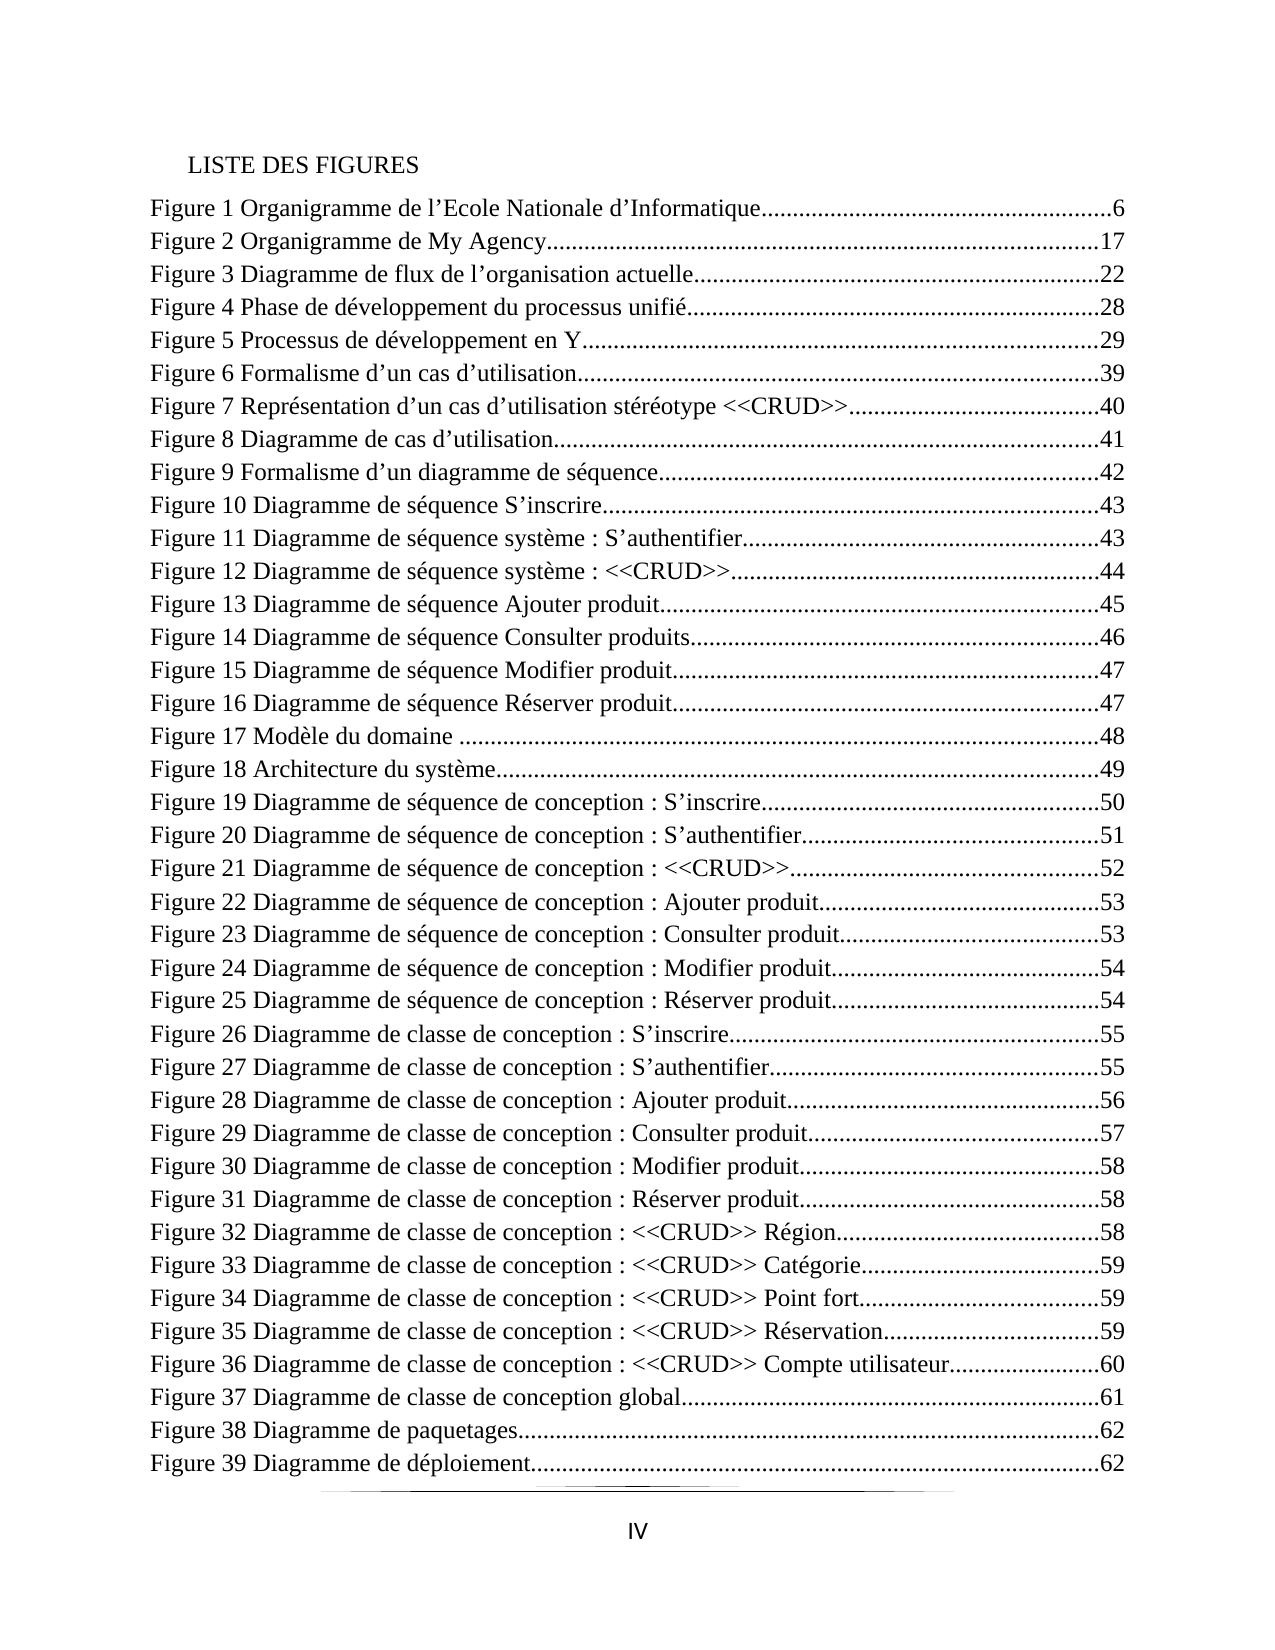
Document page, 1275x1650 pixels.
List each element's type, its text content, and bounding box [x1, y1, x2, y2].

text Figure 1 Organigramme de l’Ecole Nationale d’Informatique 6 [150, 193, 1125, 222]
text LISTE DES FIGURES [150, 150, 1125, 179]
text Figure 9 Formalisme d’un diagramme de séquence 42 [150, 457, 1125, 486]
text Figure 6 Formalisme d’un cas d’utilisation 39 [150, 358, 1125, 387]
text Figure 24 Diagramme de séquence de conception : Modifier produit 54 [150, 953, 1125, 981]
text Figure 22 Diagramme de séquence de conception : Ajouter produit 53 [150, 887, 1125, 915]
text Figure 18 Architecture du système 49 [150, 754, 1125, 783]
text Figure 15 Diagramme de séquence Modifier produit 47 [150, 655, 1125, 684]
text Figure 28 Diagramme de classe de conception : Ajouter produit 56 [150, 1085, 1125, 1113]
text Figure 14 Diagramme de séquence Consulter produits 46 [150, 622, 1125, 651]
text Figure 12 Diagramme de séquence système : <<CRUD>> 44 [150, 556, 1125, 585]
text Figure 19 Diagramme de séquence de conception : S’inscrire 50 [150, 787, 1125, 816]
text Figure 17 Modèle du domaine 48 [150, 721, 1125, 750]
text Figure 39 Diagramme de déploiement 62 [150, 1448, 1125, 1477]
text Figure 35 Diagramme de classe de conception : <<CRUD>> Réservation 59 [150, 1316, 1125, 1344]
text Figure 3 Diagramme de flux de l’organisation actuelle 22 [150, 259, 1125, 288]
text Figure 2 Organigramme de My Agency 17 [150, 226, 1125, 255]
text Figure 11 Diagramme de séquence système : S’authentifier 43 [150, 523, 1125, 552]
text Figure 29 Diagramme de classe de conception : Consulter produit 57 [150, 1118, 1125, 1146]
text Figure 13 Diagramme de séquence Ajouter produit 45 [150, 589, 1125, 618]
text Figure 37 Diagramme de classe de conception global 61 [150, 1382, 1125, 1411]
text Figure 33 Diagramme de classe de conception : <<CRUD>> Catégorie 59 [150, 1250, 1125, 1278]
text Figure 34 Diagramme de classe de conception : <<CRUD>> Point fort 59 [150, 1283, 1125, 1312]
text Figure 36 Diagramme de classe de conception : <<CRUD>> Compte utilisateur 60 [150, 1349, 1125, 1378]
text Figure 21 Diagramme de séquence de conception : <<CRUD>> 52 [150, 853, 1125, 882]
text Figure 23 Diagramme de séquence de conception : Consulter produit 53 [150, 919, 1125, 948]
text Figure 31 Diagramme de classe de conception : Réserver produit 58 [150, 1184, 1125, 1212]
text Figure 5 Processus de développement en Y 29 [150, 325, 1125, 354]
text Figure 16 Diagramme de séquence Réserver produit 47 [150, 688, 1125, 717]
text Figure 8 Diagramme de cas d’utilisation 41 [150, 424, 1125, 453]
text Figure 38 Diagramme de paquetages 62 [150, 1415, 1125, 1444]
text Figure 25 Diagramme de séquence de conception : Réserver produit 54 [150, 986, 1125, 1014]
text Figure 10 Diagramme de séquence S’inscrire 43 [150, 490, 1125, 519]
text Figure 26 Diagramme de classe de conception : S’inscrire 55 [150, 1019, 1125, 1047]
text Figure 30 Diagramme de classe de conception : Modifier produit 58 [150, 1151, 1125, 1179]
text Figure 27 Diagramme de classe de conception : S’authentifier 55 [150, 1052, 1125, 1080]
text Figure 7 Représentation d’un cas d’utilisation stéréotype <<CRUD>> 40 [150, 391, 1125, 420]
text Figure 20 Diagramme de séquence de conception : S’authentifier 51 [150, 821, 1125, 849]
text Figure 32 Diagramme de classe de conception : <<CRUD>> Région 58 [150, 1217, 1125, 1246]
text Figure 4 Phase de développement du processus unifié 28 [150, 292, 1125, 321]
